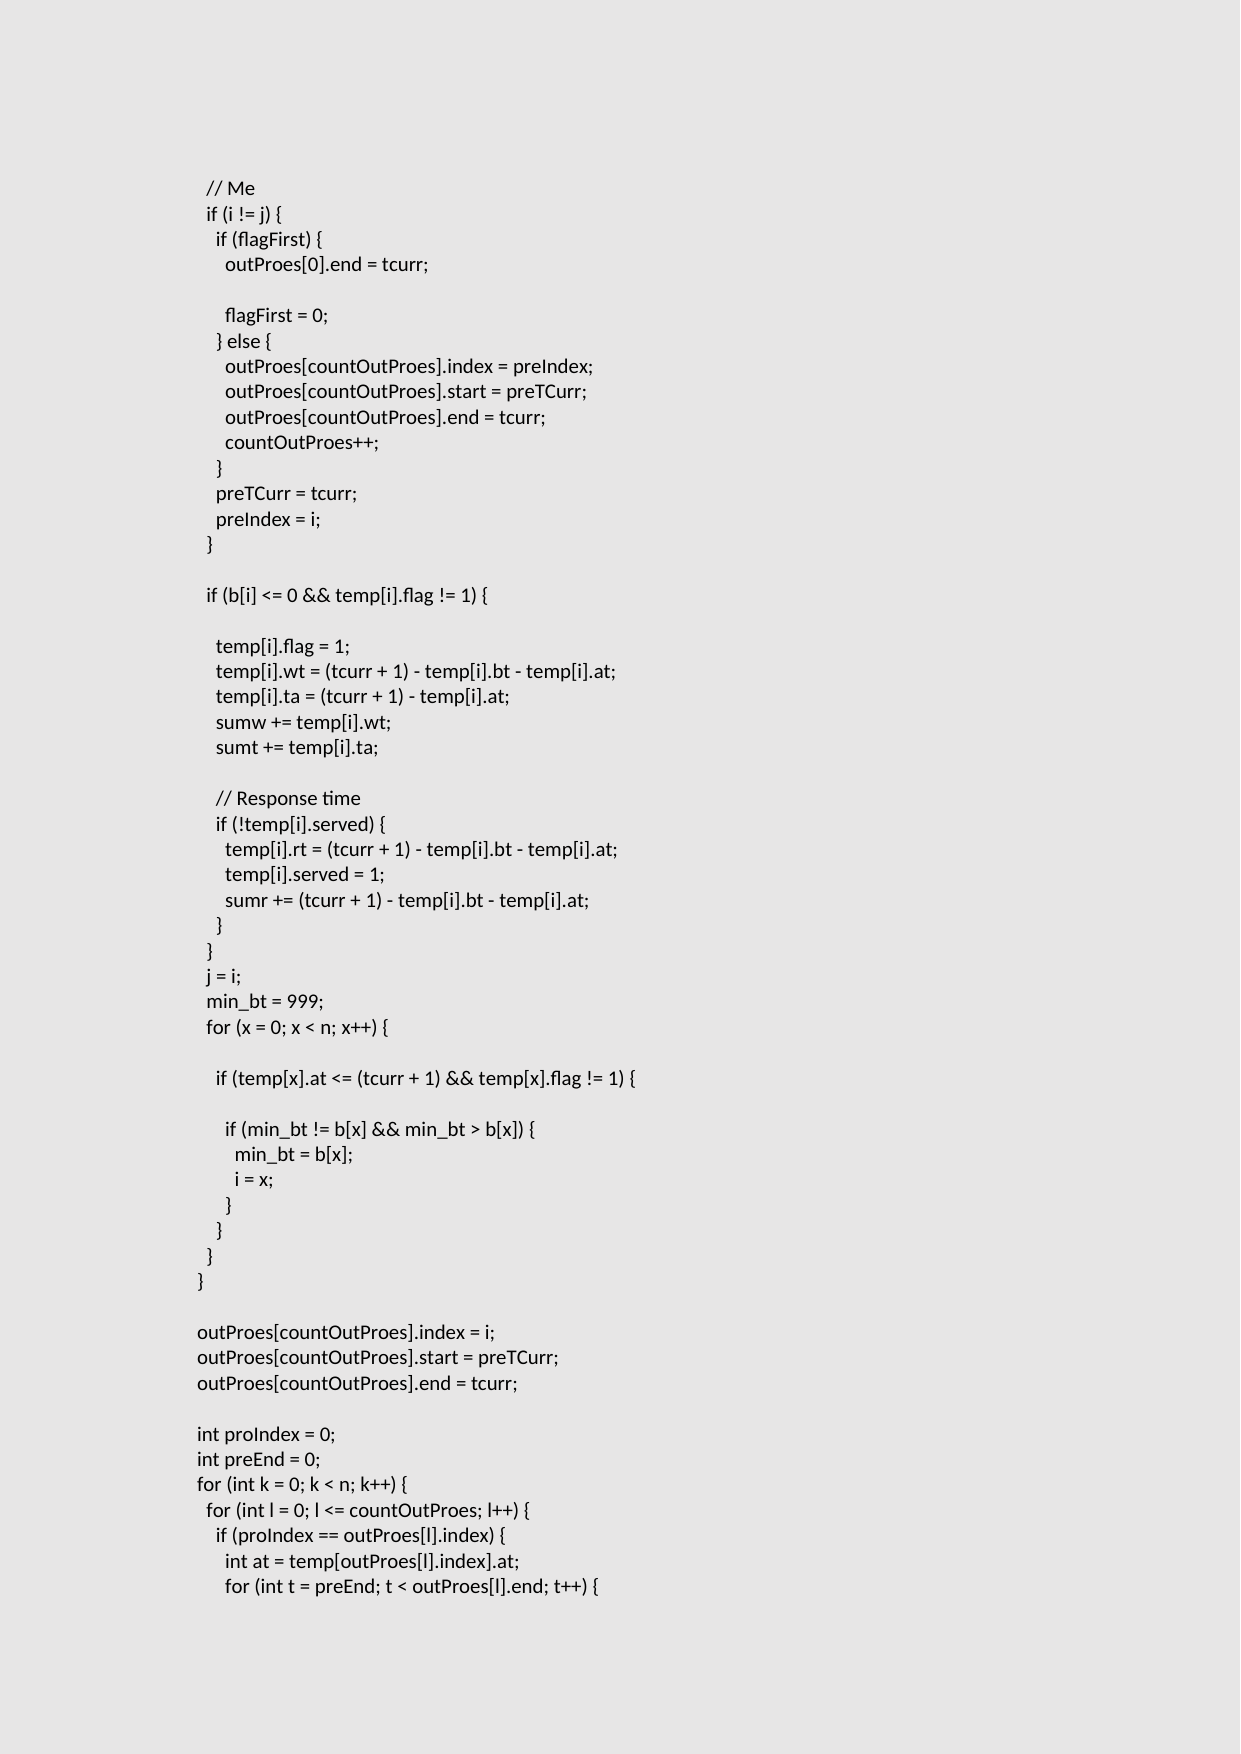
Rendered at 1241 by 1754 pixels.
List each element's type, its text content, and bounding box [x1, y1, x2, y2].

text if (proIndex == outProes[l].index) { [187, 1522, 1053, 1548]
text min_bt = b[x]; [187, 1141, 1053, 1167]
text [187, 379, 1053, 404]
text } [187, 1243, 1053, 1268]
text for (int k = 0; k < n; k++) { [187, 1472, 1053, 1497]
text if (b[i] <= 0 && temp[i].flag != 1) { [187, 582, 1053, 607]
text temp[i].flag = 1; [187, 633, 1053, 658]
text if (temp[x].at <= (tcurr + 1) && temp[x].flag != 1) { [187, 1065, 1053, 1090]
text flagFirst = 0; [187, 302, 1053, 328]
text outProes[countOutProes].index = i; [187, 1319, 1053, 1344]
text if (!temp[i].served) { [187, 811, 1053, 836]
text sumt += temp[i].ta; [187, 734, 1053, 760]
text outProes[countOutProes].index = preIndex; [187, 353, 1053, 379]
text sumw += temp[i].wt; [187, 709, 1053, 734]
text outProes[countOutProes].end = tcurr; [187, 1370, 1053, 1395]
text int proIndex = 0; [187, 1421, 1053, 1446]
text int at = temp[outProes[l].index].at; [187, 1548, 1053, 1573]
text sumr += (tcurr + 1) - temp[i].bt - temp[i].at; [187, 887, 1053, 912]
text if (i != j) { [187, 201, 1053, 226]
text } [187, 912, 1053, 938]
text outProes[countOutProes].end = tcurr; [187, 404, 1053, 429]
text j = i; [187, 963, 1053, 989]
text } [187, 455, 1053, 480]
text // Me [187, 175, 1053, 201]
text if (flagFirst) { [187, 226, 1053, 252]
text // Response time [187, 785, 1053, 811]
text if (min_bt != b[x] && min_bt > b[x]) { [187, 1116, 1053, 1141]
text i = x; [187, 1167, 1053, 1192]
text temp[i].wt = (tcurr + 1) - temp[i].bt - temp[i].at; [187, 658, 1053, 684]
text for (int t = preEnd; t < outProes[l].end; t++) { [187, 1573, 1053, 1599]
text temp[i].rt = (tcurr + 1) - temp[i].bt - temp[i].at; [187, 836, 1053, 862]
text min_bt = 999; [187, 989, 1053, 1014]
text } [187, 1268, 1053, 1294]
text } [187, 1217, 1053, 1243]
text } [187, 938, 1053, 963]
text for (x = 0; x < n; x++) { [187, 1014, 1053, 1039]
text for (int l = 0; l <= countOutProes; l++) { [187, 1497, 1053, 1522]
text } [187, 1192, 1053, 1217]
text preTCurr = tcurr; [187, 480, 1053, 506]
text temp[i].served = 1; [187, 862, 1053, 887]
text temp[i].ta = (tcurr + 1) - temp[i].at; [187, 684, 1053, 709]
text countOutProes++; [187, 429, 1053, 455]
text outProes[countOutProes].start = preTCurr; [187, 1344, 1053, 1370]
text preIndex = i; [187, 506, 1053, 531]
text } [187, 531, 1053, 557]
text outProes[0].end = tcurr; [187, 252, 1053, 277]
text } else { [187, 328, 1053, 353]
text int preEnd = 0; [187, 1446, 1053, 1472]
